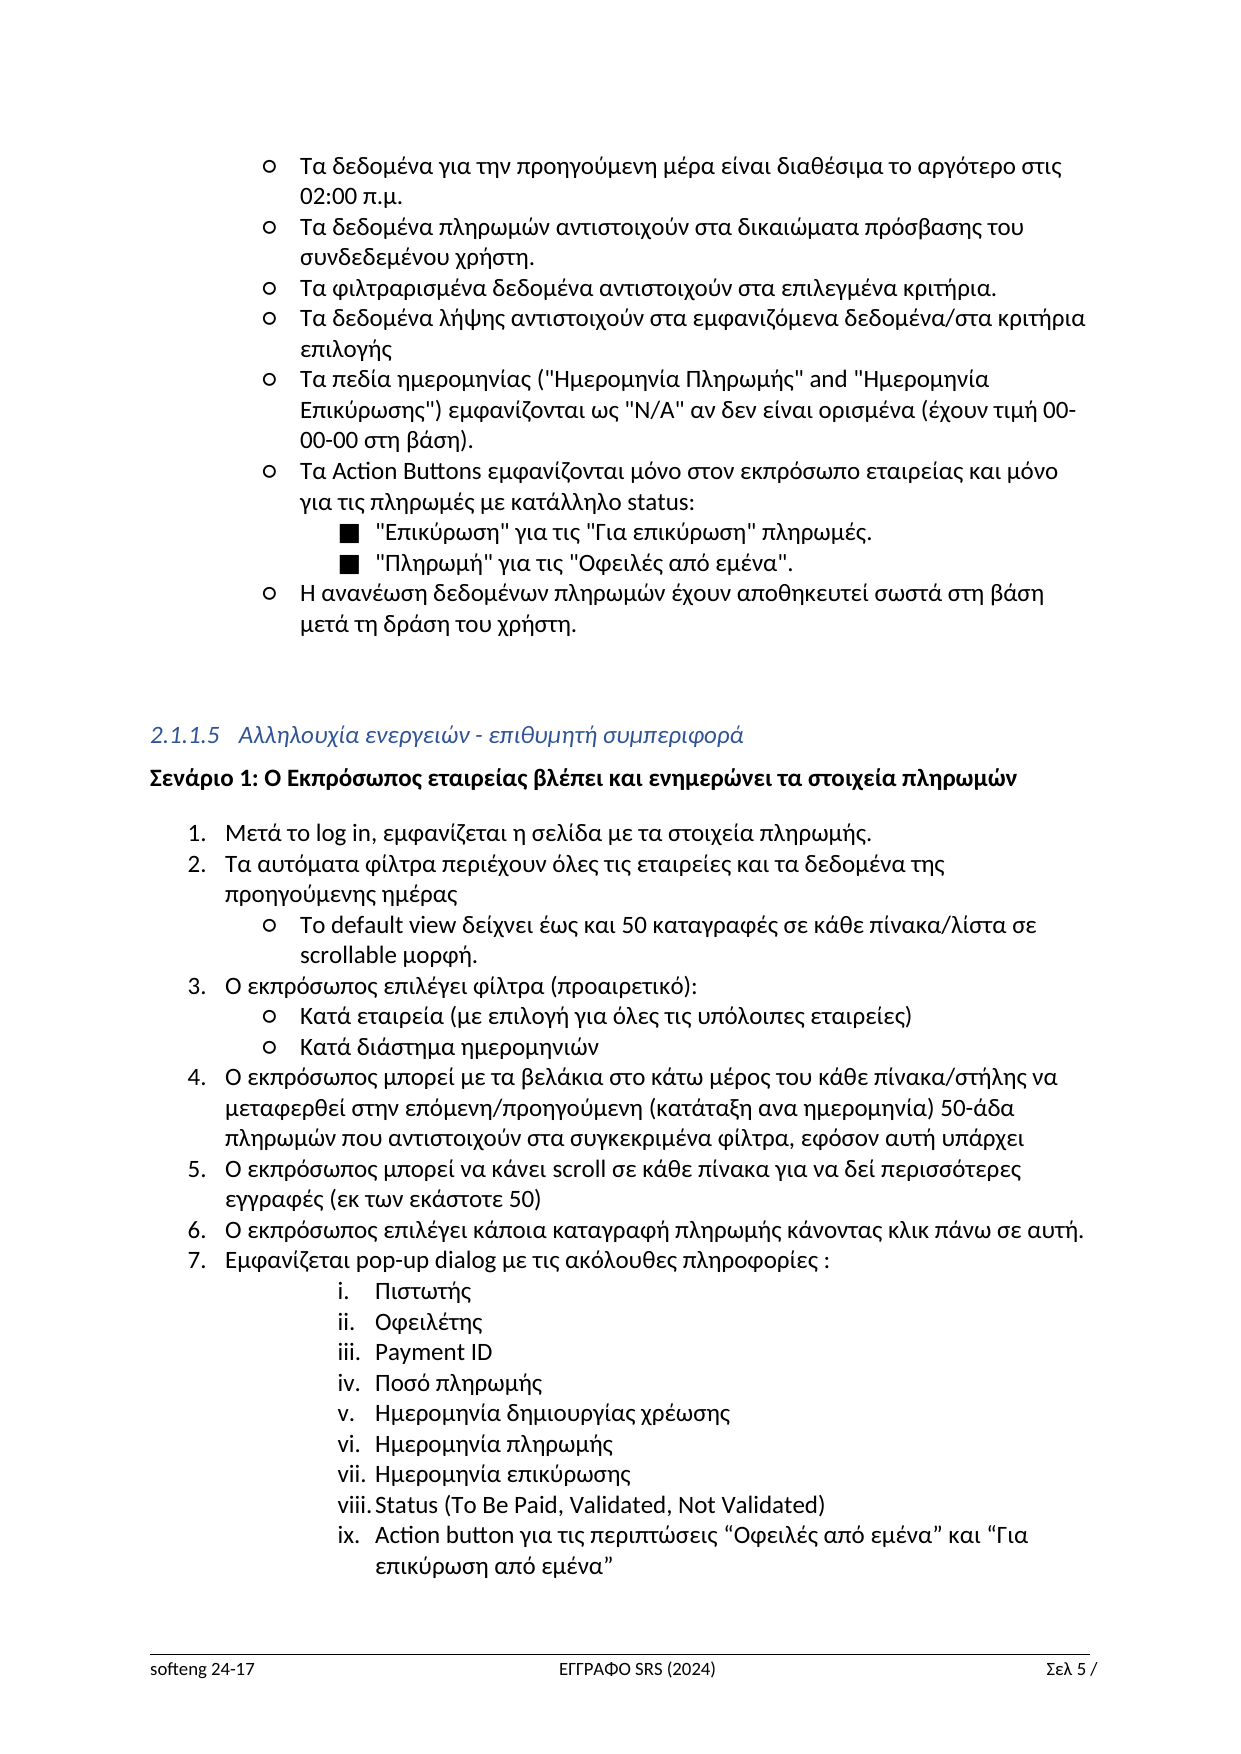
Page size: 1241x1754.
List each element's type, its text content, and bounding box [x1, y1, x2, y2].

list "Πληρωμή" για τις "Οφειλές από εμένα". [337, 547, 1090, 577]
list Ο εκπρόσωπος μπορεί να κάνει scroll σε κάθε πίνακα για να δεί περισσότερες εγγραφές (εκ των εκάστοτε 50) [187, 1153, 1090, 1214]
list "Επικύρωση" για τις "Για επικύρωση" πληρωμές. [337, 516, 1090, 547]
text Σενάριο 1: Ο Εκπρόσωπος εταιρείας βλέπει και ενημερώνει τα στοιχεία πληρωμών [150, 762, 1090, 792]
list Κατά εταιρεία (με επιλογή για όλες τις υπόλοιπες εταιρείες) [262, 1001, 1090, 1031]
list Τα φιλτραρισμένα δεδομένα αντιστοιχούν στα επιλεγμένα κριτήρια. [262, 272, 1090, 303]
list Ο εκπρόσωπος μπορεί με τα βελάκια στο κάτω μέρος του κάθε πίνακα/στήλης να μεταφερθεί στην επόμενη/προηγούμενη (κατάταξη ανα ημερομηνία) 50-άδα πληρωμών που αντιστοιχούν στα συγκεκριμένα φίλτρα, εφόσον αυτή υπάρχει [187, 1062, 1090, 1153]
list Τα αυτόματα φίλτρα περιέχουν όλες τις εταιρείες και τα δεδομένα της προηγούμενης ημέρας [187, 848, 1090, 909]
list Εμφανίζεται pop-up dialog με τις ακόλουθες πληροφορίες : [187, 1245, 1090, 1275]
list Το default view δείχνει έως και 50 καταγραφές σε κάθε πίνακα/λίστα σε scrollable μορφή. [262, 909, 1090, 970]
list Ημερομηνία επικύρωσης [337, 1458, 1090, 1489]
list Ημερομηνία δημιουργίας χρέωσης [337, 1397, 1090, 1428]
list Ο εκπρόσωπος επιλέγει κάποια καταγραφή πληρωμής κάνοντας κλικ πάνω σε αυτή. [187, 1214, 1090, 1245]
list Τα δεδομένα για την προηγούμενη μέρα είναι διαθέσιμα το αργότερο στις 02:00 π.μ. [262, 150, 1090, 211]
list Τα πεδία ημερομηνίας ("Ημερομηνία Πληρωμής" and "Ημερομηνία Επικύρωσης") εμφανίζονται ως "N/A" αν δεν είναι ορισμένα (έχουν τιμή 00-00-00 στη βάση). [262, 364, 1090, 455]
subtitle 2.1.1.5 Αλληλουχία ενεργειών - επιθυμητή συμπεριφορά [150, 719, 1090, 749]
list Ημερομηνία πληρωμής [337, 1428, 1090, 1458]
list Κατά διάστημα ημερομηνιών [262, 1031, 1090, 1062]
list Μετά το log in, εμφανίζεται η σελίδα με τα στοιχεία πληρωμής. [187, 817, 1090, 848]
list Status (To Be Paid, Validated, Not Validated) [337, 1489, 1090, 1519]
list Οφειλέτης [337, 1306, 1090, 1336]
list Ο εκπρόσωπος επιλέγει φίλτρα (προαιρετικό): [187, 970, 1090, 1001]
list Payment ID [337, 1336, 1090, 1367]
list Πιστωτής [337, 1275, 1090, 1306]
list Τα δεδομένα πληρωμών αντιστοιχούν στα δικαιώματα πρόσβασης του συνδεδεμένου χρήστη. [262, 211, 1090, 272]
list Τα Action Buttons εμφανίζονται μόνο στον εκπρόσωπο εταιρείας και μόνο για τις πληρωμές με κατάλληλο status: [262, 455, 1090, 516]
list Η ανανέωση δεδομένων πληρωμών έχουν αποθηκευτεί σωστά στη βάση μετά τη δράση του χρήστη. [262, 577, 1090, 638]
list Τα δεδομένα λήψης αντιστοιχούν στα εμφανιζόμενα δεδομένα/στα κριτήρια επιλογής [262, 303, 1090, 364]
list Action button για τις περιπτώσεις “Οφειλές από εμένα” και “Για επικύρωση από εμένα” [337, 1519, 1090, 1580]
list Ποσό πληρωμής [337, 1367, 1090, 1397]
